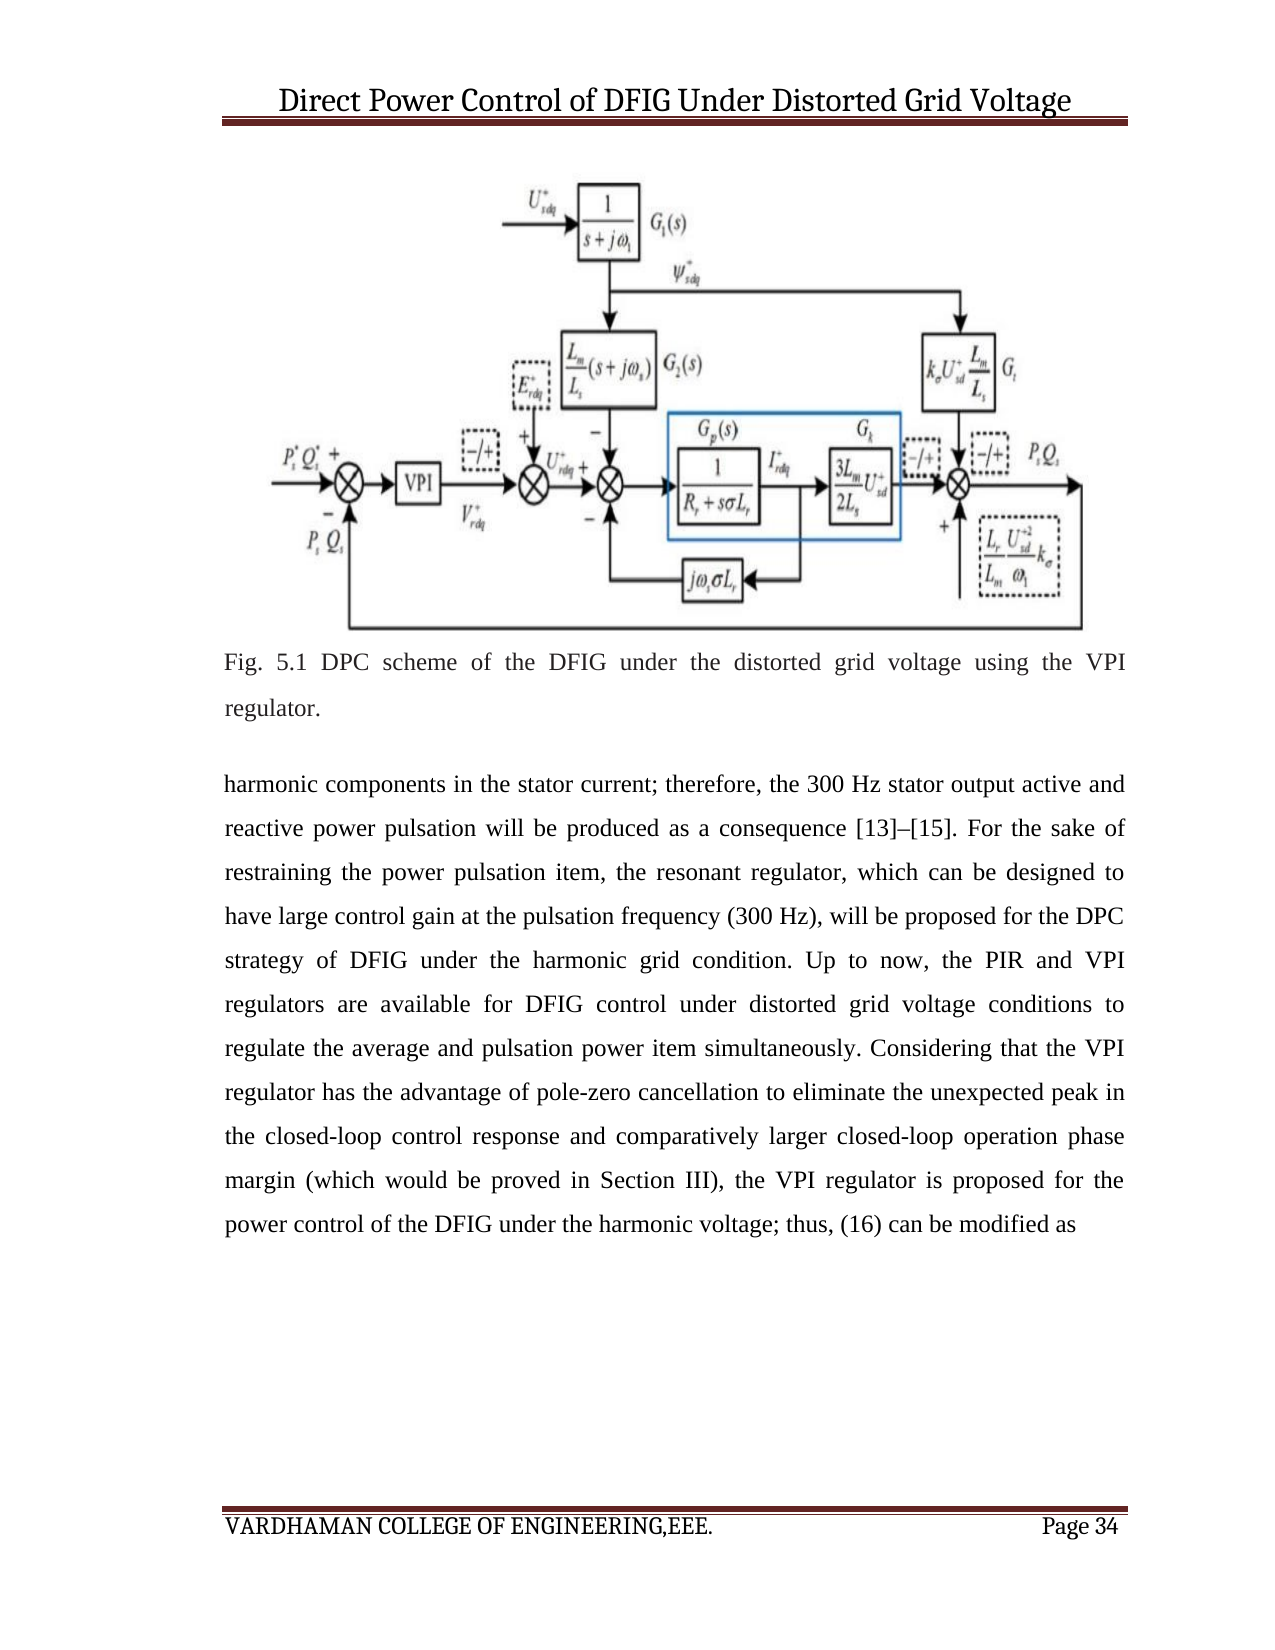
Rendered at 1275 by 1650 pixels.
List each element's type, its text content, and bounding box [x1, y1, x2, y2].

picture [258, 162, 1104, 639]
text Fig. 5.1 DPC scheme of the DFIG under the distorted grid voltage using the VPI regulator. [223, 647, 1127, 725]
text harmonic components in the stator current; therefore, the 300 Hz stator output active and reactive power pulsation will be produced as a consequence [13]–[15]. For the sake of restraining the power pulsation item, the resonant regulator, which can be designed to have large control gain at the pulsation frequency (300 Hz), will be proposed for the DPC strategy of DFIG under the harmonic grid condition. Up to now, the PIR and VPI regulators are available for DFIG control under distorted grid voltage conditions to regulate the average and pulsation power item simultaneously. Considering that the VPI regulator has the advantage of pole-zero cancellation to eliminate the unexpected peak in the closed-loop control response and comparatively larger closed-loop operation phase margin (which would be proved in Section III), the VPI regulator is proposed for the power control of the DFIG under the harmonic voltage; thus, (16) can be modified as [223, 769, 1126, 1238]
